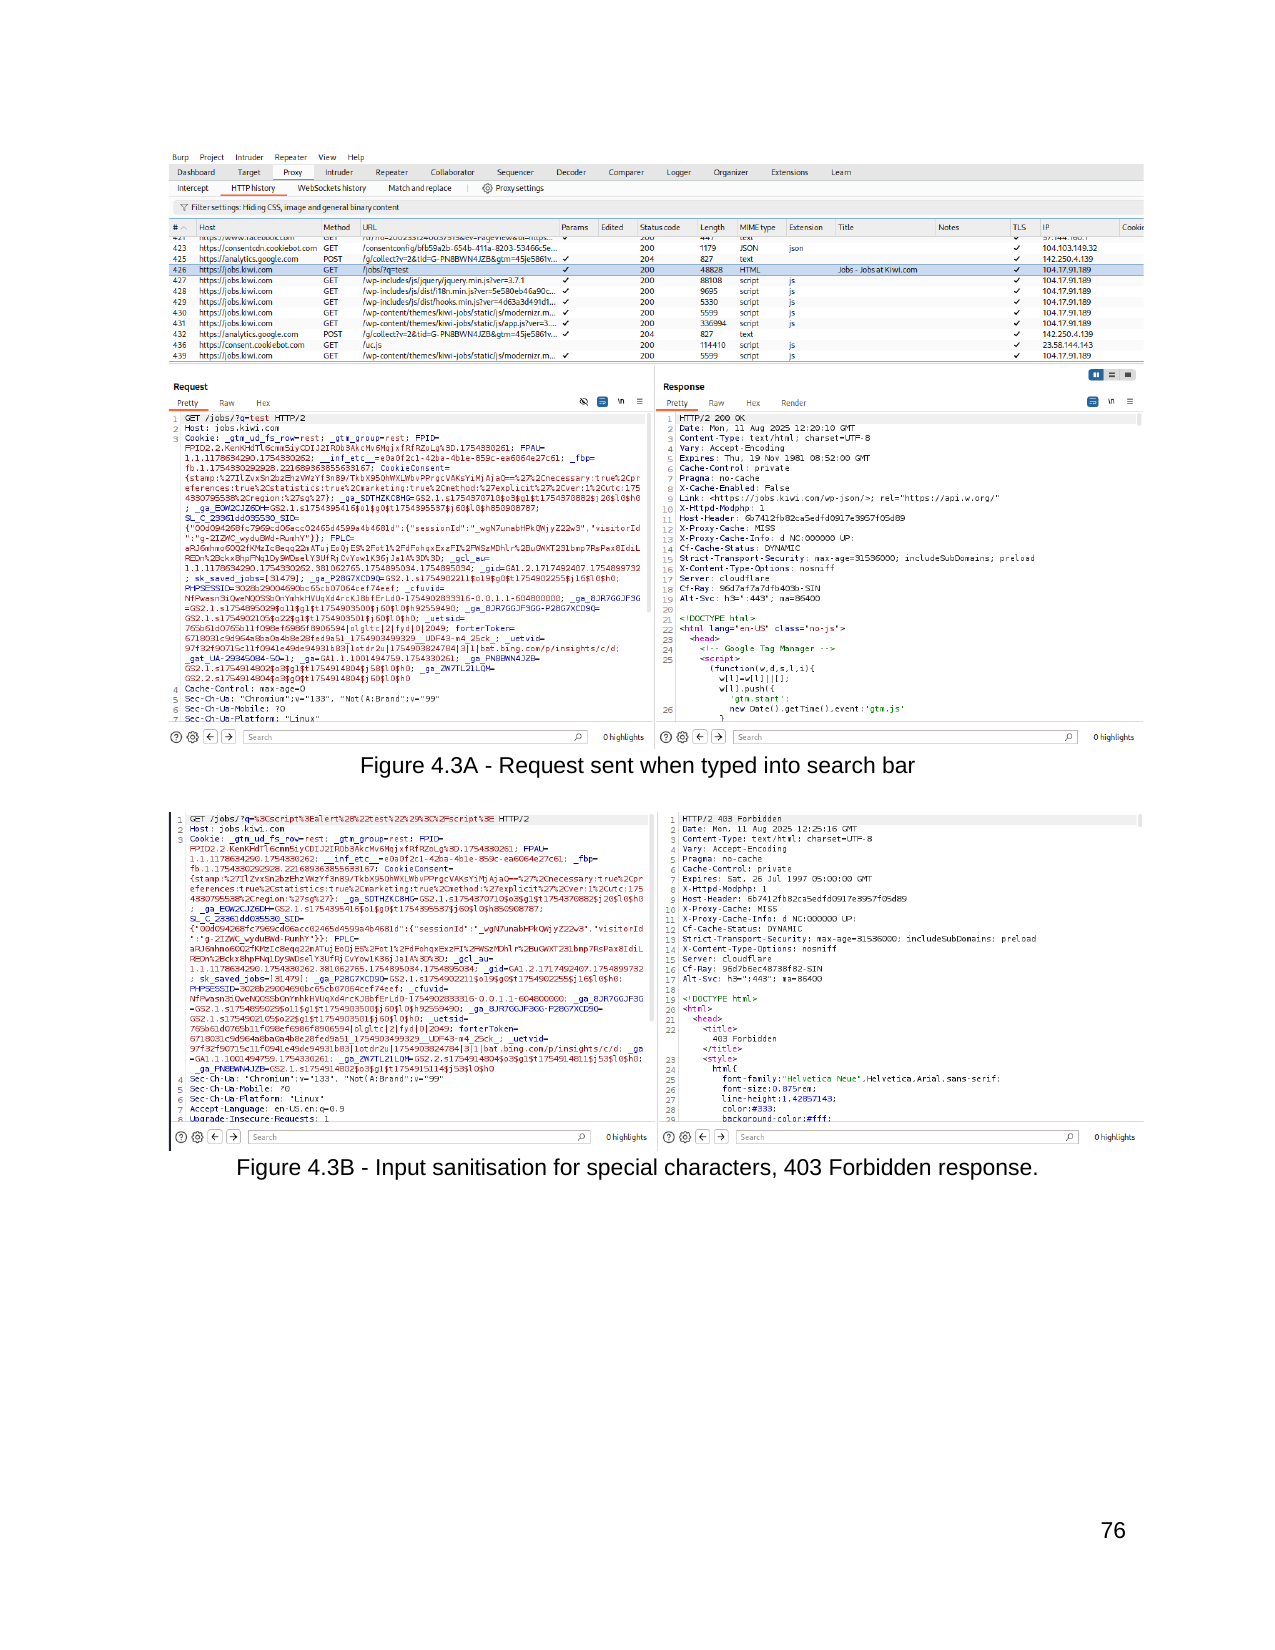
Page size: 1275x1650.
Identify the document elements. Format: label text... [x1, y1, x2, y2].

text Figure 4.3B - Input sanitisation for special characters, 403 Forbidden response. [150, 813, 1125, 1180]
text Figure 4.3A - Request sent when typed into search bar [150, 150, 1125, 779]
